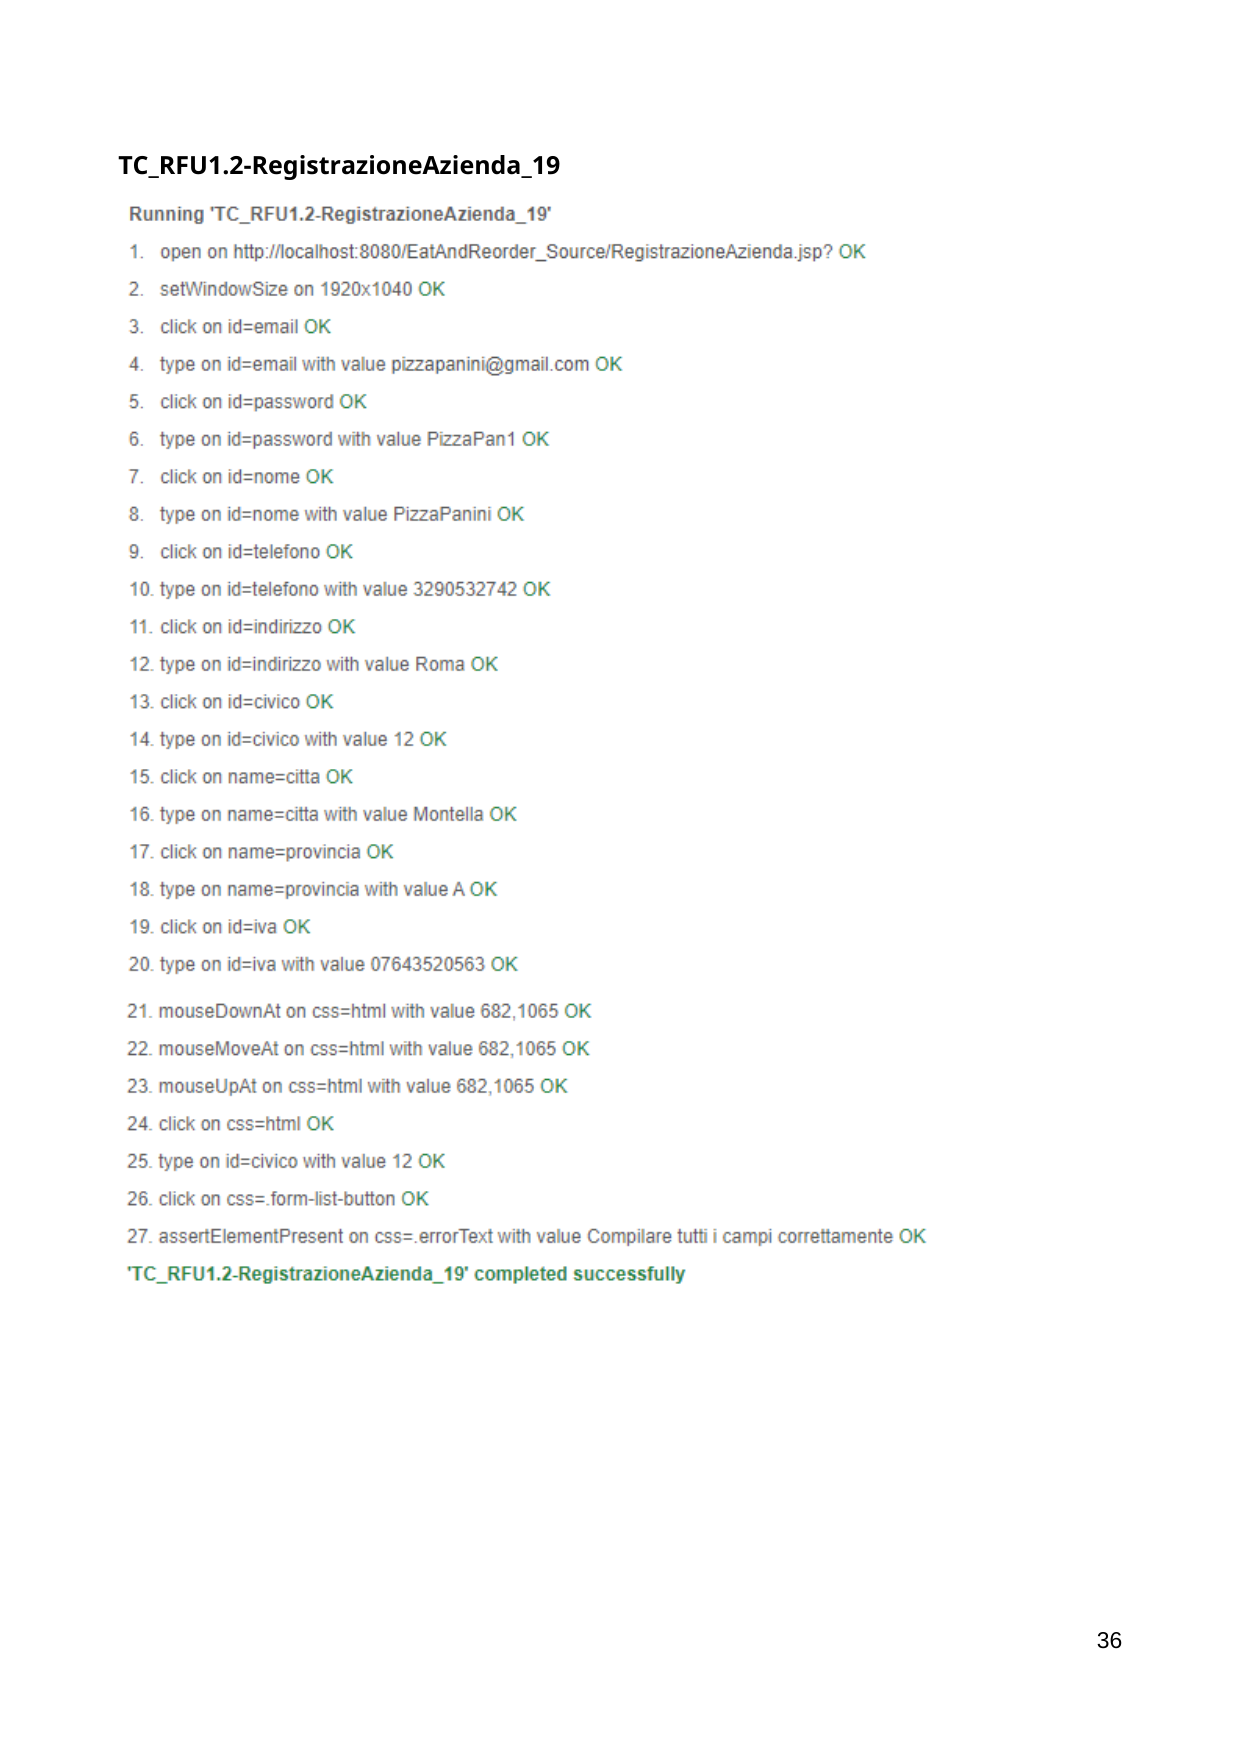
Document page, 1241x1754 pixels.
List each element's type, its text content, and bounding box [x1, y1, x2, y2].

text TC_RFU1.2-RegistrazioneAzienda_19 [118, 148, 1122, 182]
picture [118, 993, 953, 1287]
picture [118, 196, 881, 979]
